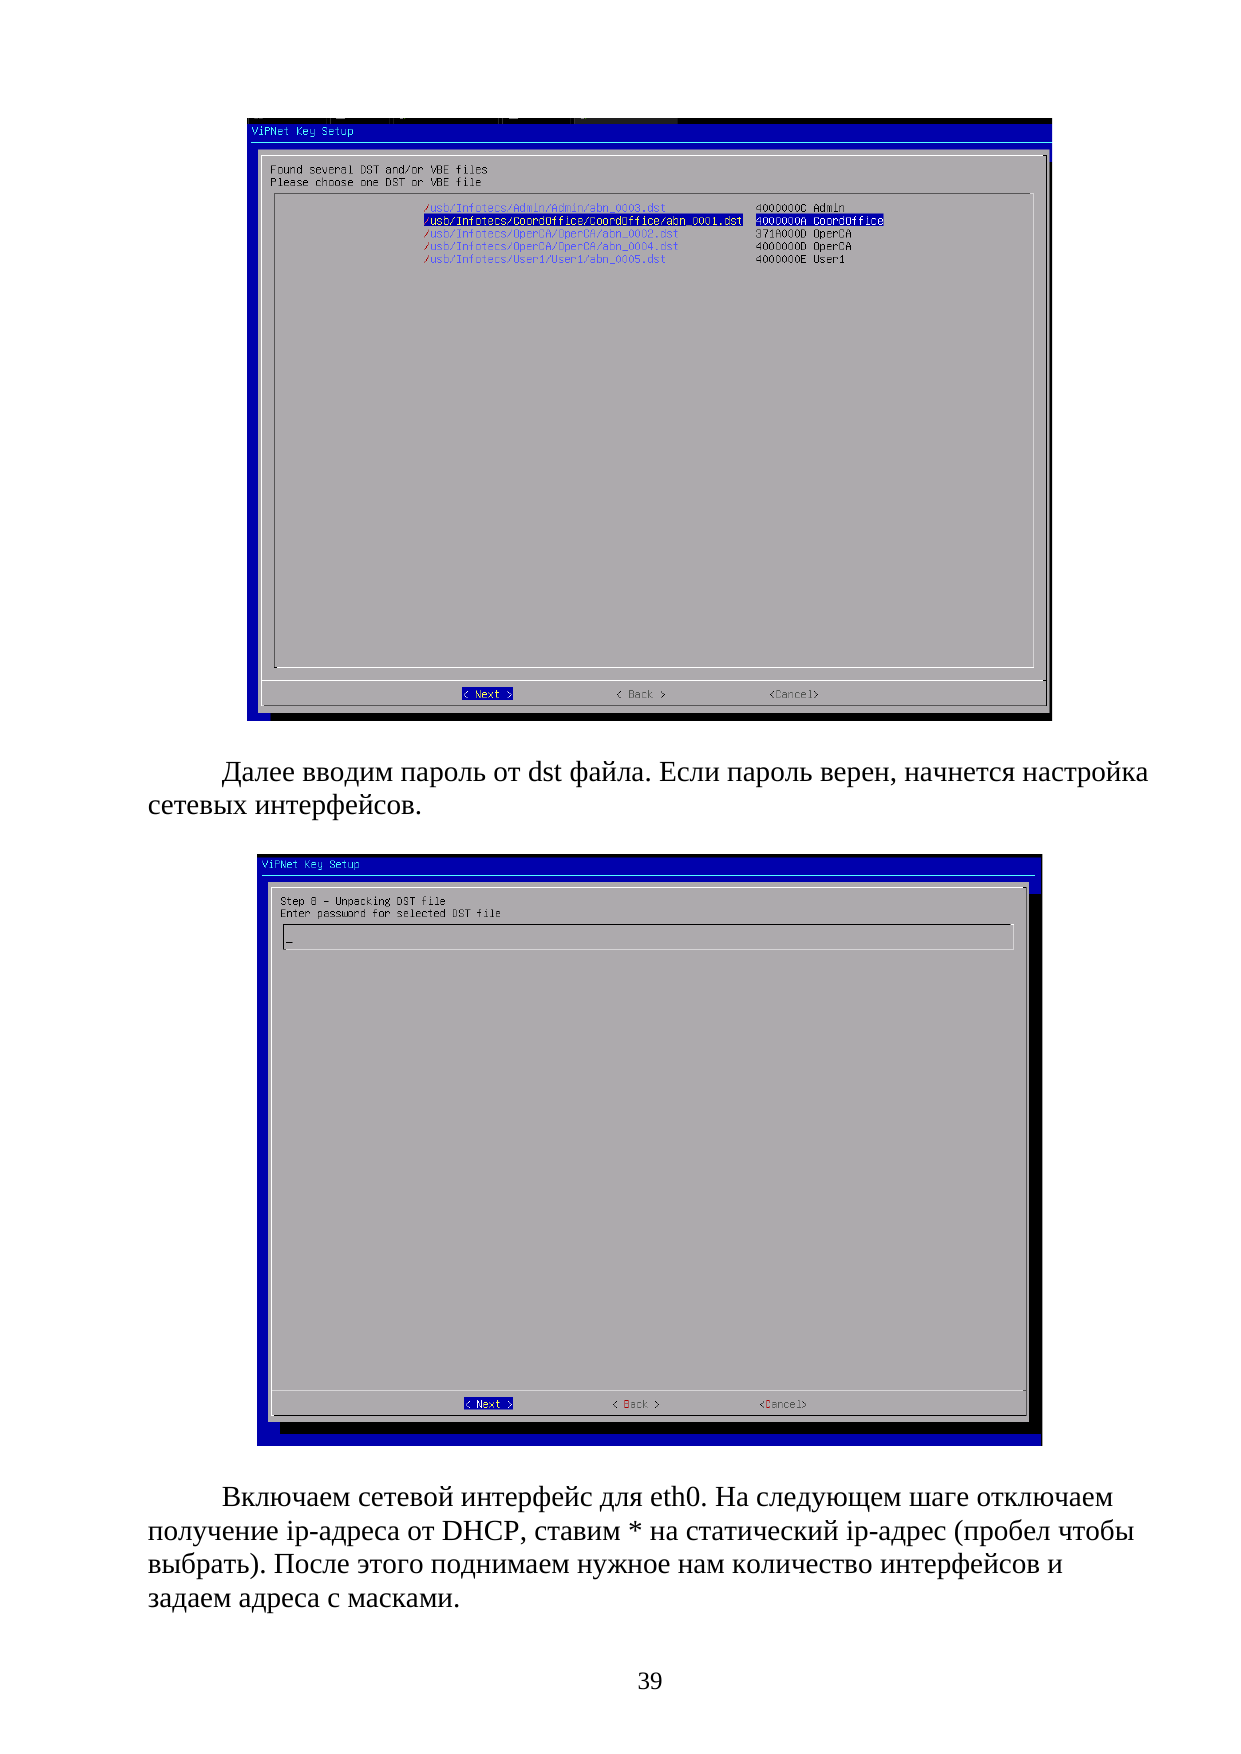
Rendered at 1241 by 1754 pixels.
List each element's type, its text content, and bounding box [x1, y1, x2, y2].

picture [247, 118, 1053, 721]
picture [257, 854, 1043, 1446]
text Включаем сетевой интерфейс для eth0. На следующем шаге отключаем получение ip-адреса от DHCP, ставим * на статический ip-адрес (пробел чтобы выбрать). После этого поднимаем нужное нам количество интерфейсов и задаем адреса с масками. [148, 1479, 1152, 1613]
text Далее вводим пароль от dst файла. Если пароль верен, начнется настройка сетевых интерфейсов. [148, 754, 1152, 821]
